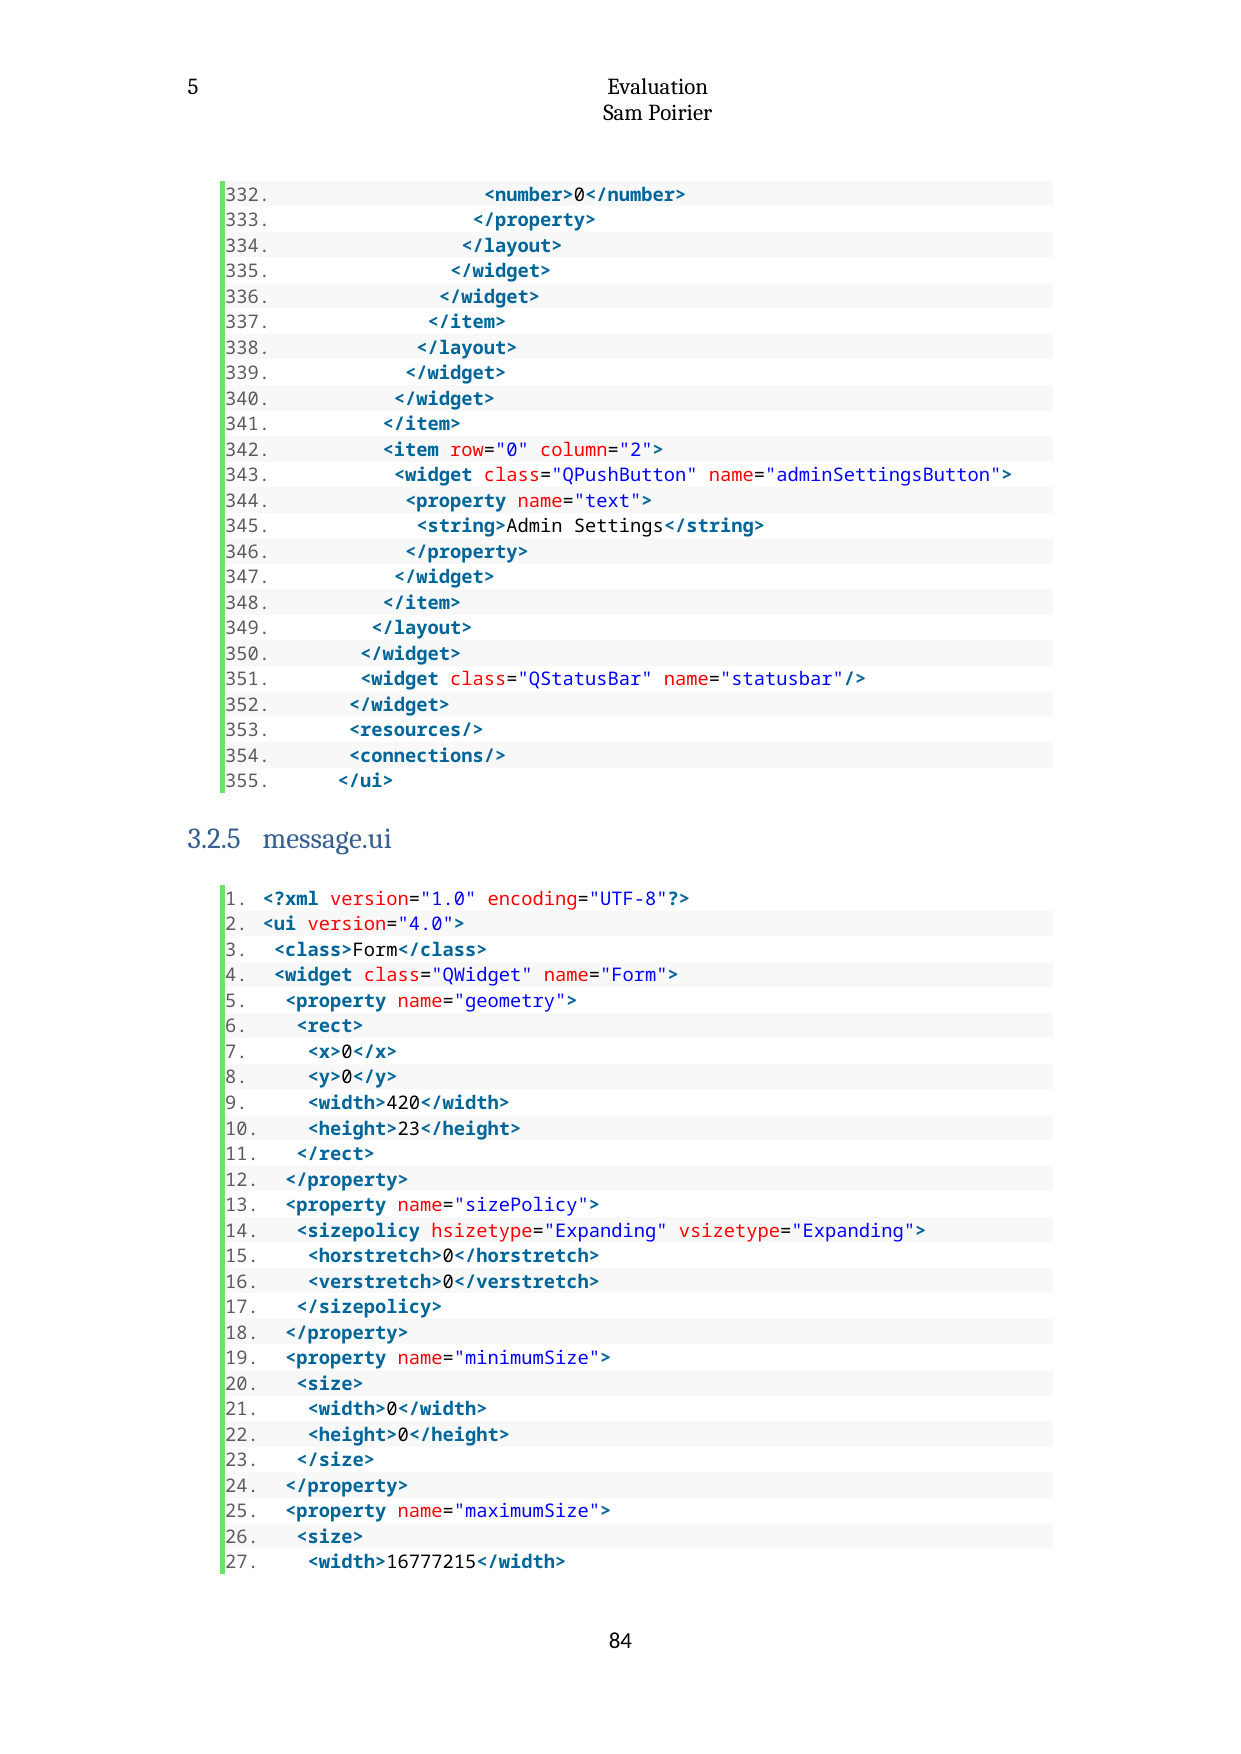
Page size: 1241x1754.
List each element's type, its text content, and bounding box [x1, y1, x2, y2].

list </property> [225, 1166, 1053, 1191]
list </property> [225, 538, 1053, 564]
list <sizepolicy hsizetype="Expanding" vsizetype="Expanding"> [225, 1217, 1053, 1242]
list </property> [225, 206, 1053, 232]
subtitle 3.2.5 message.ui [187, 822, 1053, 856]
list </ui> [225, 768, 1053, 793]
list <property name="maximumSize"> [225, 1498, 1053, 1523]
list </widget> [225, 640, 1053, 666]
list <property name="sizePolicy"> [225, 1191, 1053, 1217]
list <item row="0" column="2"> [225, 436, 1053, 462]
list </property> [225, 1319, 1053, 1344]
list <widget class="QStatusBar" name="statusbar"/> [225, 666, 1053, 691]
list <height>23</height> [225, 1115, 1053, 1140]
list <connections/> [225, 742, 1053, 768]
list <string>Admin Settings</string> [225, 513, 1053, 538]
list <?xml version="1.0" encoding="UTF-8"?> [225, 885, 1053, 911]
list </widget> [225, 283, 1053, 308]
list </item> [225, 589, 1053, 615]
list <x>0</x> [225, 1038, 1053, 1064]
list </size> [225, 1447, 1053, 1472]
list <width>0</width> [225, 1396, 1053, 1421]
list </widget> [225, 359, 1053, 385]
list <property name="minimumSize"> [225, 1344, 1053, 1370]
list </item> [225, 308, 1053, 334]
list </layout> [225, 334, 1053, 359]
list <verstretch>0</verstretch> [225, 1268, 1053, 1293]
list </property> [225, 1472, 1053, 1498]
list </layout> [225, 232, 1053, 257]
list </widget> [225, 385, 1053, 411]
list <width>420</width> [225, 1089, 1053, 1115]
list <class>Form</class> [225, 936, 1053, 962]
list </widget> [225, 564, 1053, 589]
list </sizepolicy> [225, 1293, 1053, 1319]
list <horstretch>0</horstretch> [225, 1242, 1053, 1268]
list <size> [225, 1523, 1053, 1549]
list <property name="text"> [225, 487, 1053, 513]
list <rect> [225, 1013, 1053, 1038]
list </layout> [225, 615, 1053, 640]
list </item> [225, 411, 1053, 436]
list </widget> [225, 691, 1053, 717]
list </rect> [225, 1140, 1053, 1166]
list <size> [225, 1370, 1053, 1396]
list <ui version="4.0"> [225, 911, 1053, 936]
list <resources/> [225, 717, 1053, 742]
list <height>0</height> [225, 1421, 1053, 1447]
list <widget class="QPushButton" name="adminSettingsButton"> [225, 462, 1053, 487]
list <width>16777215</width> [225, 1549, 1053, 1574]
list <y>0</y> [225, 1064, 1053, 1089]
list <number>0</number> [225, 181, 1053, 206]
list <property name="geometry"> [225, 987, 1053, 1013]
list <widget class="QWidget" name="Form"> [225, 962, 1053, 987]
list </widget> [225, 257, 1053, 283]
